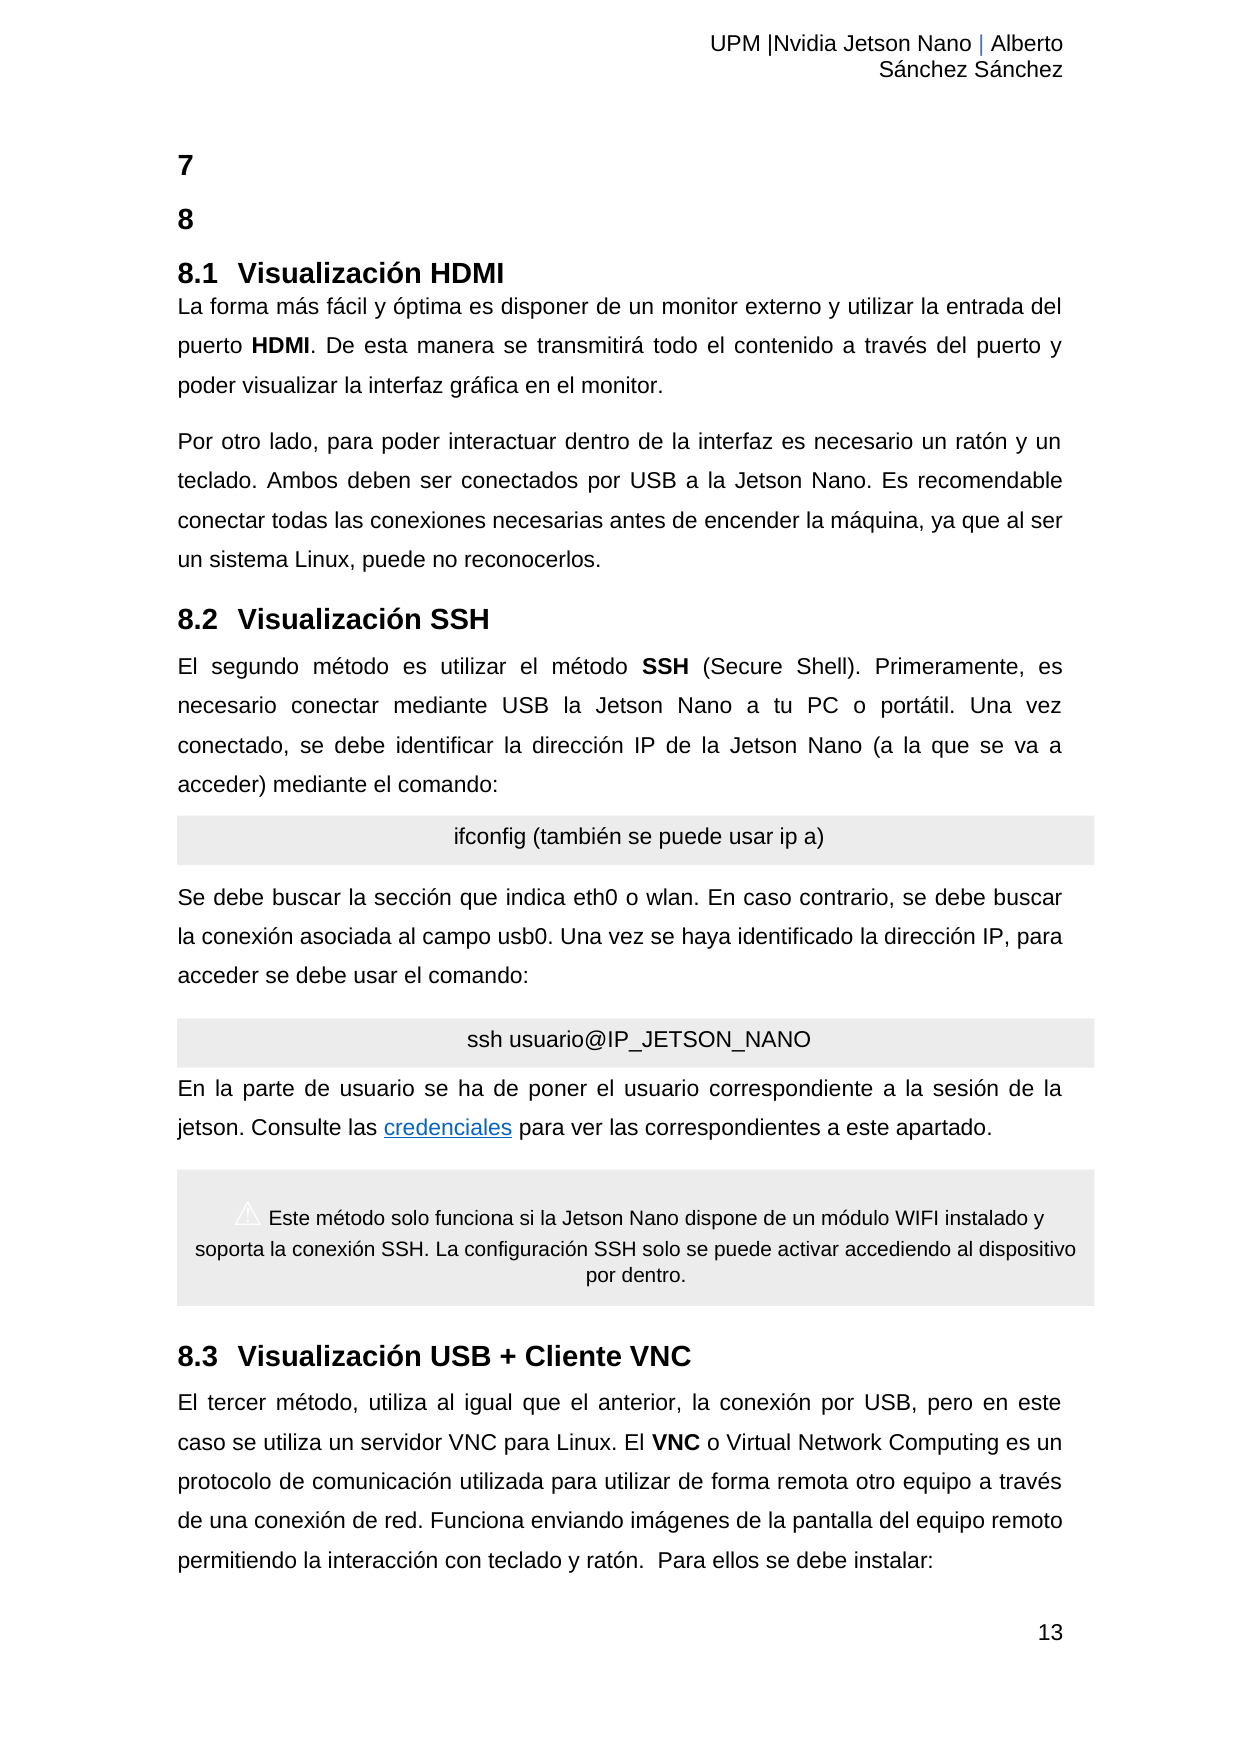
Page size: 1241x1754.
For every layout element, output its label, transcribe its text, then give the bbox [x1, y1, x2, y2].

text Se debe buscar la sección que indica eth0 o wlan. En caso contrario, se debe buscar la conexión asociada al campo usb0. Una vez se haya identificado la dirección IP, para acceder se debe usar el comando: [177, 883, 1063, 989]
text Por otro lado, para poder interactuar dentro de la interfaz es necesario un ratón y un teclado. Ambos deben ser conectados por USB a la Jetson Nano. Es recomendable conectar todas las conexiones necesarias antes de encender la máquina, ya que al ser un sistema Linux, puede no reconocerlos. [177, 428, 1063, 573]
text El tercer método, utiliza al igual que el anterior, la conexión por USB, pero en este caso se utiliza un servidor VNC para Linux. El VNC o Virtual Network Computing es un protocolo de comunicación utilizada para utilizar de forma remota otro equipo a través de una conexión de red. Funciona enviando imágenes de la pantalla del equipo remoto permitiendo la interacción con teclado y ratón. Para ellos se debe instalar: [177, 1389, 1063, 1573]
text En la parte de usuario se ha de poner el usuario correspondiente a la sesión de la jetson. Consulte las credenciales para ver las correspondientes a este apartado. [177, 1075, 1063, 1141]
subtitle Visualización HDMI [177, 257, 1063, 290]
subtitle Visualización USB + Cliente VNC [177, 1339, 1063, 1372]
text El segundo método es utilizar el método SSH (Secure Shell). Primeramente, es necesario conectar mediante USB la Jetson Nano a tu PC o portátil. Una vez conectado, se debe identificar la dirección IP de la Jetson Nano (a la que se va a acceder) mediante el comando: [177, 653, 1063, 797]
text La forma más fácil y óptima es disponer de un monitor externo y utilizar la entrada del puerto HDMI. De esta manera se transmitirá todo el contenido a través del puerto y poder visualizar la interfaz gráfica en el monitor. [177, 293, 1063, 398]
subtitle Visualización SSH [177, 602, 1063, 636]
